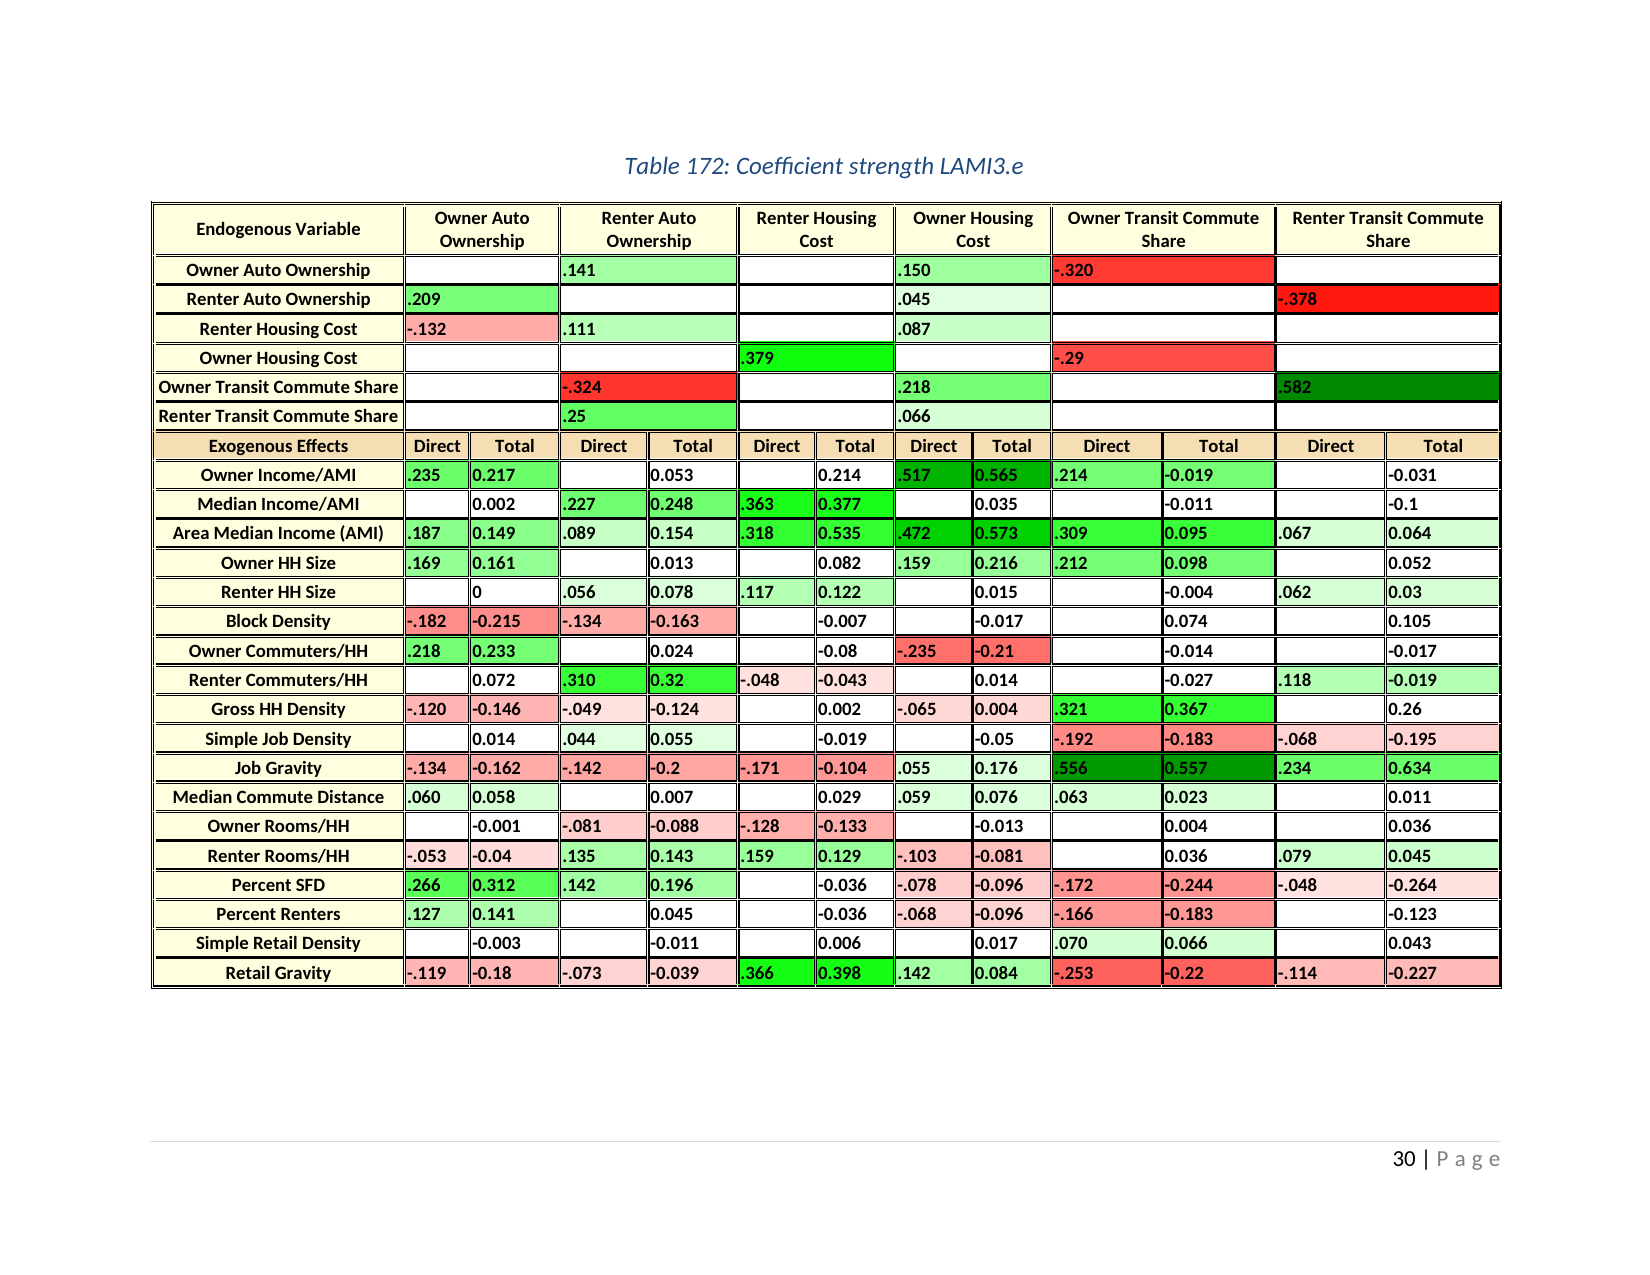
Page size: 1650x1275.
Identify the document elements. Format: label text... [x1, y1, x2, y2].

table_cell .150 [896, 257, 1050, 283]
table_cell .066 [896, 403, 1050, 429]
table_cell .227 [561, 491, 646, 517]
table_cell -0.014 [1164, 638, 1274, 663]
table_cell [1053, 638, 1161, 663]
table_cell Direct [740, 433, 814, 458]
table_cell -.068 [896, 901, 971, 927]
table_cell -.166 [1053, 901, 1161, 927]
table_cell -.324 [561, 374, 736, 400]
table_cell -0.007 [817, 608, 893, 634]
table_cell -0.123 [1387, 898, 1500, 927]
table_cell Median Income/AMI [152, 488, 404, 517]
table_cell .055 [896, 755, 971, 780]
table_cell .056 [561, 579, 646, 605]
table_cell -0.21 [974, 638, 1050, 663]
table_cell .159 [740, 842, 814, 868]
table_cell .079 [1277, 842, 1384, 868]
table_cell -.119 [405, 959, 470, 985]
table_cell [406, 345, 558, 371]
table_cell -.320 [1053, 257, 1274, 283]
table_cell Owner Commuters/HH [154, 634, 403, 663]
table_cell [561, 345, 736, 371]
table_cell 0.036 [1386, 810, 1501, 839]
table_cell -.120 [406, 696, 468, 722]
table_cell Owner Housing Cost [154, 341, 403, 371]
table_cell [1277, 341, 1500, 371]
table_cell 0.214 [817, 462, 893, 488]
table_cell 0.064 [1387, 517, 1499, 546]
table_cell 0.043 [1386, 927, 1501, 956]
table_cell Renter Transit Commute Share [154, 400, 403, 429]
table_cell -0.2 [650, 755, 736, 780]
table_cell 0.196 [650, 872, 736, 897]
table_cell .366 [738, 959, 816, 985]
table_cell Total [650, 433, 736, 458]
table_cell 0.023 [1164, 784, 1274, 810]
table_cell .556 [1053, 755, 1161, 780]
table_cell [740, 930, 814, 956]
table_cell -.192 [1053, 725, 1161, 751]
table_cell [406, 725, 468, 751]
table_cell -.065 [896, 696, 971, 722]
table_cell -0.027 [1164, 667, 1274, 693]
table_cell 0.312 [471, 872, 558, 897]
table_cell Direct [896, 433, 971, 458]
table_cell .062 [1277, 579, 1384, 605]
table_cell -0.264 [1387, 868, 1500, 897]
table_cell 0.066 [1164, 930, 1274, 956]
table_cell [896, 667, 971, 693]
table_cell Direct [1053, 433, 1161, 458]
table_cell 0 [471, 579, 558, 605]
table_cell -0.195 [1386, 722, 1501, 751]
table_cell .111 [561, 315, 736, 341]
table_cell Retail Gravity [154, 956, 404, 985]
table_cell Direct [1277, 433, 1384, 458]
table_cell -0.004 [1164, 579, 1274, 605]
table_cell 0.149 [471, 520, 558, 546]
table_cell Simple Job Density [152, 722, 404, 751]
table_cell .044 [561, 725, 646, 751]
table_cell -0.08 [817, 638, 893, 663]
table_cell -.081 [561, 813, 646, 839]
table_cell 0.557 [1164, 755, 1274, 780]
table_cell 0.248 [650, 491, 736, 517]
table_cell -.078 [896, 872, 971, 897]
table_cell .266 [406, 872, 468, 897]
table_header Owner Auto Ownership [405, 205, 560, 253]
table_cell 0.004 [1164, 813, 1274, 839]
table_cell Owner Rooms/HH [152, 810, 404, 839]
table_cell .209 [406, 286, 558, 312]
table_cell Exogenous Effects [154, 429, 403, 458]
table_cell -.132 [406, 315, 558, 341]
table_cell -.073 [560, 956, 648, 985]
table_cell -0.215 [471, 608, 558, 634]
table_cell 0.122 [817, 579, 893, 605]
table_cell [561, 901, 646, 927]
table_cell 0.084 [972, 959, 1052, 985]
table_cell [896, 579, 971, 605]
table_cell 0.014 [974, 667, 1050, 693]
table_cell 0.129 [817, 842, 893, 868]
table_cell .321 [1053, 696, 1161, 722]
table_cell [561, 550, 646, 576]
table_cell [896, 345, 1050, 371]
table_cell [1277, 550, 1384, 576]
table_cell [561, 638, 646, 663]
table_cell 0.216 [974, 550, 1050, 576]
table_header Owner Transit Commute Share [1052, 205, 1275, 253]
table_cell .089 [561, 520, 646, 546]
table_cell -0.019 [1164, 462, 1274, 488]
table_cell 0.082 [817, 550, 893, 576]
table_cell [896, 608, 971, 634]
table_cell -0.019 [817, 725, 893, 751]
table_cell [896, 725, 971, 751]
table_cell -0.22 [1162, 959, 1275, 985]
table_cell [1053, 403, 1274, 429]
table_cell -0.011 [650, 930, 736, 956]
table_cell 0.143 [650, 842, 736, 868]
table_cell .318 [740, 520, 814, 546]
table_cell Renter Rooms/HH [154, 839, 403, 868]
table_cell -.172 [1053, 872, 1161, 897]
table_cell Renter Housing Cost [154, 312, 403, 341]
table_cell [1053, 374, 1274, 400]
table_cell [740, 725, 814, 751]
table_cell 0.052 [1387, 546, 1500, 576]
table_cell 0.006 [817, 930, 893, 956]
table_cell [561, 930, 646, 956]
table_cell 0.011 [1387, 780, 1500, 810]
table_cell [406, 403, 558, 429]
table_cell Direct [561, 433, 646, 458]
table_cell .063 [1053, 784, 1161, 810]
table_cell .25 [561, 403, 736, 429]
table_cell -0.003 [471, 930, 558, 956]
table_cell -0.146 [471, 696, 558, 722]
table_cell -0.162 [471, 755, 558, 780]
table_cell [1277, 462, 1384, 488]
table_cell .214 [1053, 462, 1161, 488]
table_cell -0.011 [1164, 491, 1274, 517]
table_cell [1277, 813, 1384, 839]
table_cell Owner Auto Ownership [154, 254, 403, 283]
table_cell -0.183 [1164, 725, 1274, 751]
table_cell Owner Income/AMI [154, 459, 403, 488]
table_cell .059 [896, 784, 971, 810]
table_cell Total [817, 433, 893, 458]
table_cell -0.227 [1386, 956, 1499, 985]
table_cell -.048 [740, 667, 814, 693]
table_cell 0.024 [650, 638, 736, 663]
table_cell 0.045 [650, 901, 736, 927]
table_cell [1277, 400, 1499, 429]
table_cell -.142 [561, 755, 646, 780]
table_cell [406, 667, 468, 693]
table_cell Percent Renters [154, 898, 403, 927]
table_cell -0.031 [1387, 459, 1500, 488]
table_cell .472 [896, 520, 971, 546]
table_cell [1277, 901, 1384, 927]
table_cell [896, 813, 971, 839]
table_cell Direct [406, 433, 468, 458]
table_cell 0.105 [1386, 605, 1501, 634]
table_header Renter Auto Ownership [560, 203, 738, 253]
table_cell Job Gravity [154, 751, 403, 780]
table_cell Renter Auto Ownership [152, 283, 403, 312]
table_cell Median Commute Distance [154, 780, 403, 810]
table_cell [1053, 667, 1161, 693]
table_cell .070 [1053, 930, 1161, 956]
table_cell [740, 608, 814, 634]
table_cell Renter HH Size [152, 576, 404, 605]
table_cell [1053, 315, 1274, 341]
table_cell .067 [1277, 520, 1384, 546]
table_cell 0.053 [650, 462, 736, 488]
table_cell -0.1 [1386, 488, 1501, 517]
table_cell [561, 462, 646, 488]
table_cell -0.043 [817, 667, 893, 693]
table_cell .212 [1053, 550, 1161, 576]
table_cell 0.565 [974, 462, 1050, 488]
table_cell Total [1164, 433, 1274, 458]
table_cell 0.32 [650, 667, 736, 693]
table_cell 0.014 [471, 725, 558, 751]
table_cell -.235 [896, 638, 971, 663]
table_cell 0.076 [974, 784, 1050, 810]
table_cell -0.244 [1164, 872, 1274, 897]
table_cell 0.036 [1164, 842, 1274, 868]
table_cell Owner HH Size [154, 546, 403, 576]
table_cell [740, 315, 893, 341]
table_cell [1277, 254, 1500, 283]
table_cell Simple Retail Density [152, 927, 404, 956]
table_cell -0.017 [974, 608, 1050, 634]
table_cell [896, 491, 971, 517]
table_cell [1277, 784, 1384, 810]
table_cell -.29 [1053, 345, 1274, 371]
table_cell .169 [406, 550, 468, 576]
table_cell [740, 872, 814, 897]
table_cell Owner Transit Commute Share [152, 371, 404, 400]
table_cell -.048 [1277, 872, 1384, 897]
table_header Owner Housing Cost [895, 205, 1052, 253]
table_cell .118 [1277, 667, 1384, 693]
table_cell [1277, 312, 1499, 341]
table_cell Gross HH Density [152, 693, 404, 722]
table_cell [406, 491, 468, 517]
table_cell .517 [896, 462, 971, 488]
table_cell [1277, 638, 1384, 663]
table_cell [406, 930, 468, 956]
table_cell -0.05 [974, 725, 1050, 751]
table_cell Area Median Income (AMI) [154, 517, 403, 546]
table_cell [1277, 696, 1384, 722]
table_cell 0.377 [817, 491, 893, 517]
table_cell -0.18 [470, 959, 560, 985]
table_cell -.053 [406, 842, 468, 868]
table_cell 0.233 [471, 638, 558, 663]
table_cell -.114 [1275, 959, 1386, 985]
table_cell 0.26 [1386, 693, 1501, 722]
table_cell 0.004 [974, 696, 1050, 722]
table_cell 0.029 [817, 784, 893, 810]
table_cell [406, 374, 558, 400]
table_cell 0.078 [650, 579, 736, 605]
table_cell Percent SFD [154, 868, 403, 897]
table_cell 0.398 [816, 959, 895, 985]
table_cell -0.04 [471, 842, 558, 868]
table_cell Total [1387, 429, 1500, 458]
table_cell .309 [1053, 520, 1161, 546]
table_cell 0.217 [471, 462, 558, 488]
table_cell [740, 901, 814, 927]
table_cell 0.154 [650, 520, 736, 546]
table_cell [740, 374, 893, 400]
table_cell 0.176 [974, 755, 1050, 780]
table_cell -0.104 [817, 755, 893, 780]
table_cell -0.036 [817, 872, 893, 897]
table_cell [740, 550, 814, 576]
table_cell 0.098 [1164, 550, 1274, 576]
table_cell .142 [895, 959, 972, 985]
table_cell [561, 286, 736, 312]
table_cell 0.072 [471, 667, 558, 693]
table_cell .142 [561, 872, 646, 897]
table_cell -0.001 [471, 813, 558, 839]
table_cell .218 [406, 638, 468, 663]
table_cell -.253 [1052, 959, 1162, 985]
table_cell 0.573 [974, 520, 1050, 546]
table_cell [740, 638, 814, 663]
table_cell 0.013 [650, 550, 736, 576]
table_cell 0.045 [1387, 839, 1499, 868]
table_cell 0.074 [1164, 608, 1274, 634]
table_cell -0.013 [974, 813, 1050, 839]
table_cell [740, 286, 893, 312]
table_cell -0.096 [974, 901, 1050, 927]
table_cell 0.095 [1164, 520, 1274, 546]
table_cell .117 [740, 579, 814, 605]
table_cell 0.035 [974, 491, 1050, 517]
table_cell [406, 257, 558, 283]
table_cell .127 [406, 901, 468, 927]
table_cell -0.183 [1164, 901, 1274, 927]
table_cell -.068 [1277, 725, 1384, 751]
table_cell [1053, 813, 1161, 839]
table_cell -.128 [740, 813, 814, 839]
table_cell .235 [406, 462, 468, 488]
table_cell .045 [896, 286, 1050, 312]
table_cell -.103 [896, 842, 971, 868]
table_cell -0.133 [817, 813, 893, 839]
table_cell [1277, 608, 1384, 634]
table_cell -.134 [406, 755, 468, 780]
table_header Endogenous Variable [154, 205, 404, 253]
table_cell [740, 462, 814, 488]
table_cell .135 [561, 842, 646, 868]
table_cell -0.081 [974, 842, 1050, 868]
table_cell .379 [740, 345, 893, 371]
table_cell [406, 579, 468, 605]
table_cell -.171 [740, 755, 814, 780]
table_cell 0.015 [974, 579, 1050, 605]
table_cell -0.017 [1387, 634, 1500, 663]
table_cell 0.535 [817, 520, 893, 546]
table_cell -.182 [406, 608, 468, 634]
table_cell -0.036 [817, 901, 893, 927]
table_cell .582 [1275, 371, 1501, 400]
table_cell Renter Commuters/HH [154, 663, 403, 693]
table_cell 0.058 [471, 784, 558, 810]
table_cell 0.634 [1387, 751, 1500, 780]
table_cell 0.367 [1164, 696, 1274, 722]
table_cell [406, 813, 468, 839]
table_cell [1053, 579, 1161, 605]
table_cell 0.007 [650, 784, 736, 810]
table_cell [1053, 608, 1161, 634]
table_cell -0.096 [974, 872, 1050, 897]
table_cell -0.088 [650, 813, 736, 839]
table_cell .234 [1277, 755, 1384, 780]
table_cell .159 [896, 550, 971, 576]
table_cell -0.019 [1387, 663, 1500, 693]
table_cell [896, 930, 971, 956]
table_cell .310 [561, 667, 646, 693]
table_cell [1277, 930, 1384, 956]
table_cell 0.161 [471, 550, 558, 576]
table_cell -0.039 [648, 956, 738, 985]
table_cell [1053, 842, 1161, 868]
table_cell .218 [896, 374, 1050, 400]
table_cell .363 [740, 491, 814, 517]
table_cell [1053, 286, 1274, 312]
table_cell Total [974, 433, 1050, 458]
table_header Renter Housing Cost [738, 205, 895, 253]
table_cell -.134 [561, 608, 646, 634]
table_cell 0.017 [974, 930, 1050, 956]
table_cell .187 [406, 520, 468, 546]
table_cell .087 [896, 315, 1050, 341]
table_cell 0.002 [817, 696, 893, 722]
table_cell -0.163 [650, 608, 736, 634]
table_cell 0.055 [650, 725, 736, 751]
table_header Renter Transit Commute Share [1275, 205, 1499, 253]
table_cell Block Density [152, 605, 404, 634]
table_cell -.378 [1277, 283, 1501, 312]
table_cell -0.124 [650, 696, 736, 722]
table_cell [1277, 491, 1384, 517]
table_cell .060 [406, 784, 468, 810]
table_cell [740, 784, 814, 810]
table_cell 0.141 [471, 901, 558, 927]
table_cell .141 [561, 257, 736, 283]
table_cell 0.002 [471, 491, 558, 517]
table_cell 0.03 [1386, 576, 1501, 605]
table_cell [561, 784, 646, 810]
table_cell [740, 696, 814, 722]
table_cell Total [471, 433, 558, 458]
table_cell -.049 [561, 696, 646, 722]
table_cell [1053, 491, 1161, 517]
table_cell [740, 403, 893, 429]
table_cell [740, 257, 893, 283]
